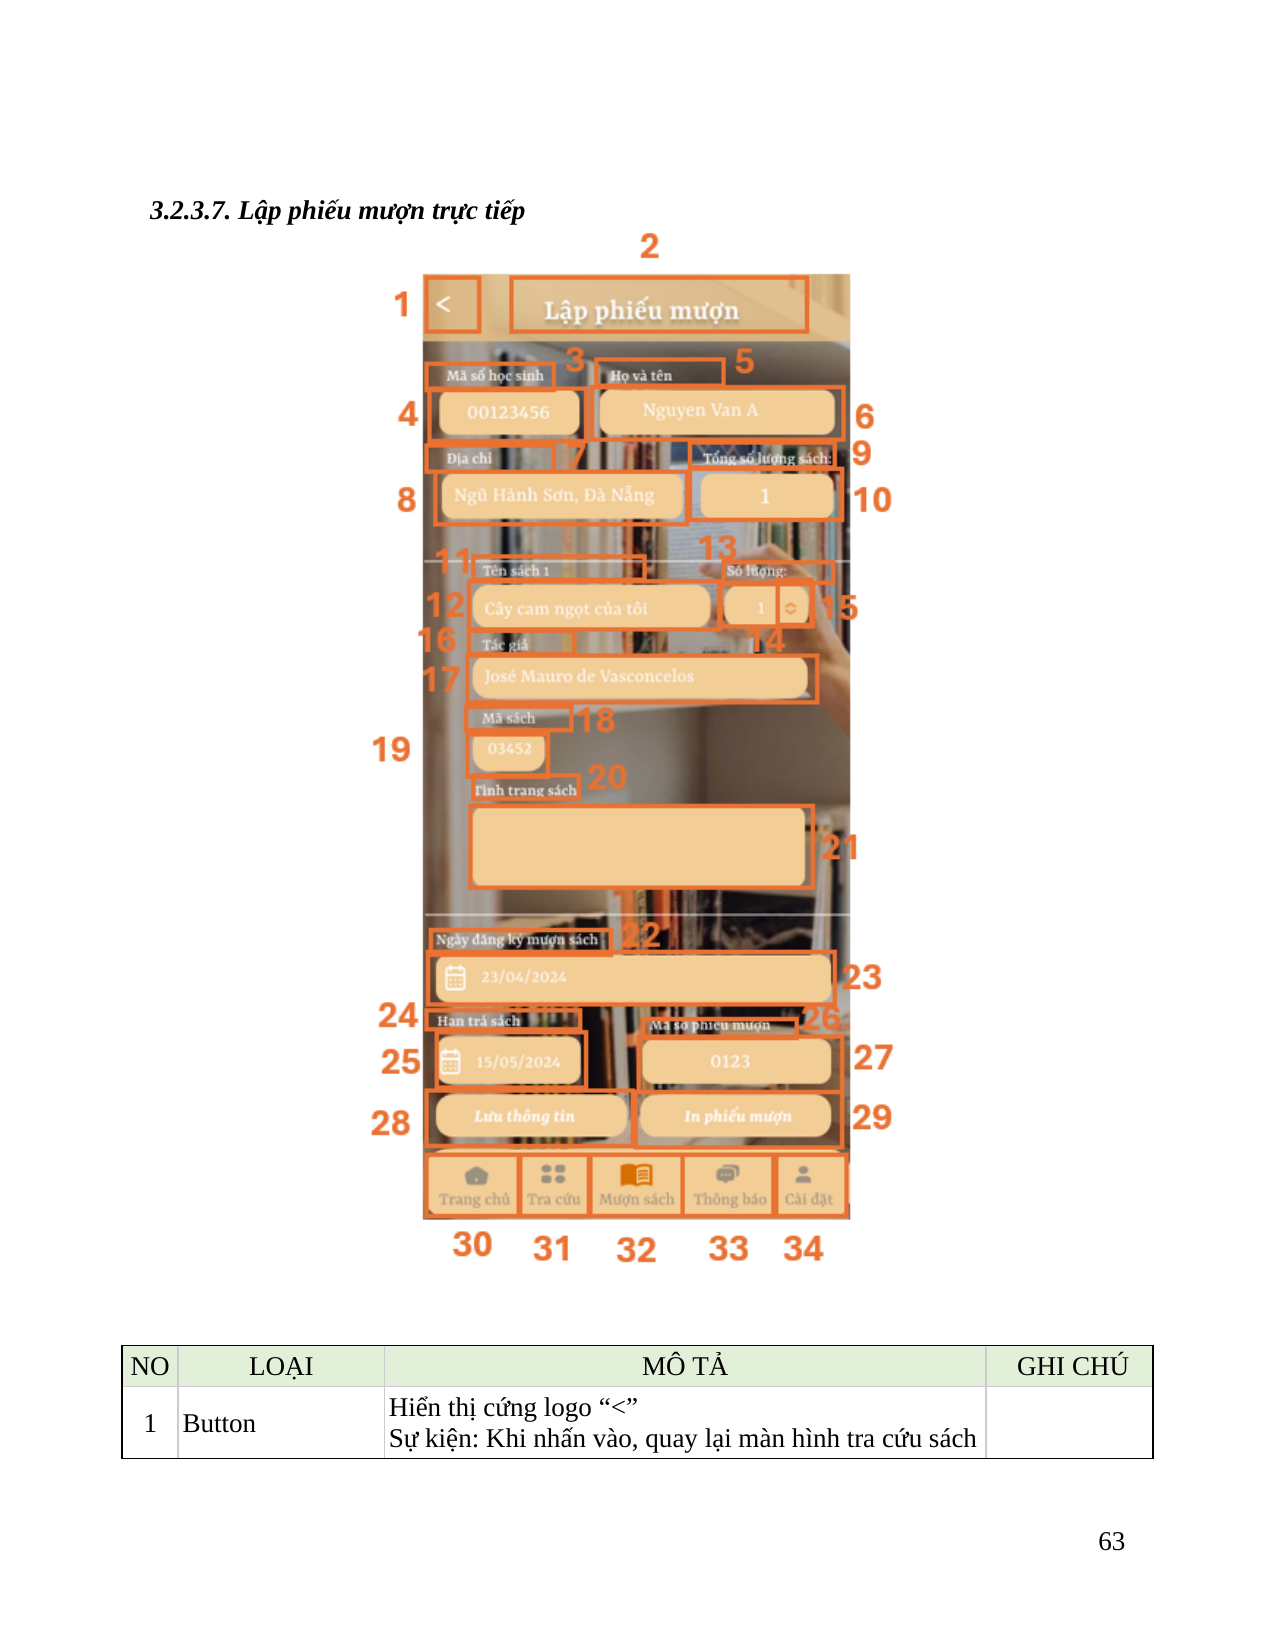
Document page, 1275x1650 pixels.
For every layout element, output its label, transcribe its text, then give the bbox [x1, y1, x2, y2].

subtitle 3.2.3.7. Lập phiếu mượn trực tiếp [150, 194, 1125, 225]
table_cell 1 [123, 1387, 177, 1458]
table_header LOẠI [179, 1346, 384, 1386]
table_header NO [123, 1346, 177, 1386]
picture [369, 229, 905, 1290]
table_cell Hiển thị cứng logo “<” Sự kiện: Khi nhấn vào, quay lại màn hình tra cứu sách [385, 1387, 985, 1458]
table_cell [987, 1387, 1152, 1458]
table_header GHI CHÚ [987, 1346, 1152, 1386]
table_cell Button [179, 1387, 384, 1458]
table_header MÔ TẢ [385, 1346, 985, 1386]
